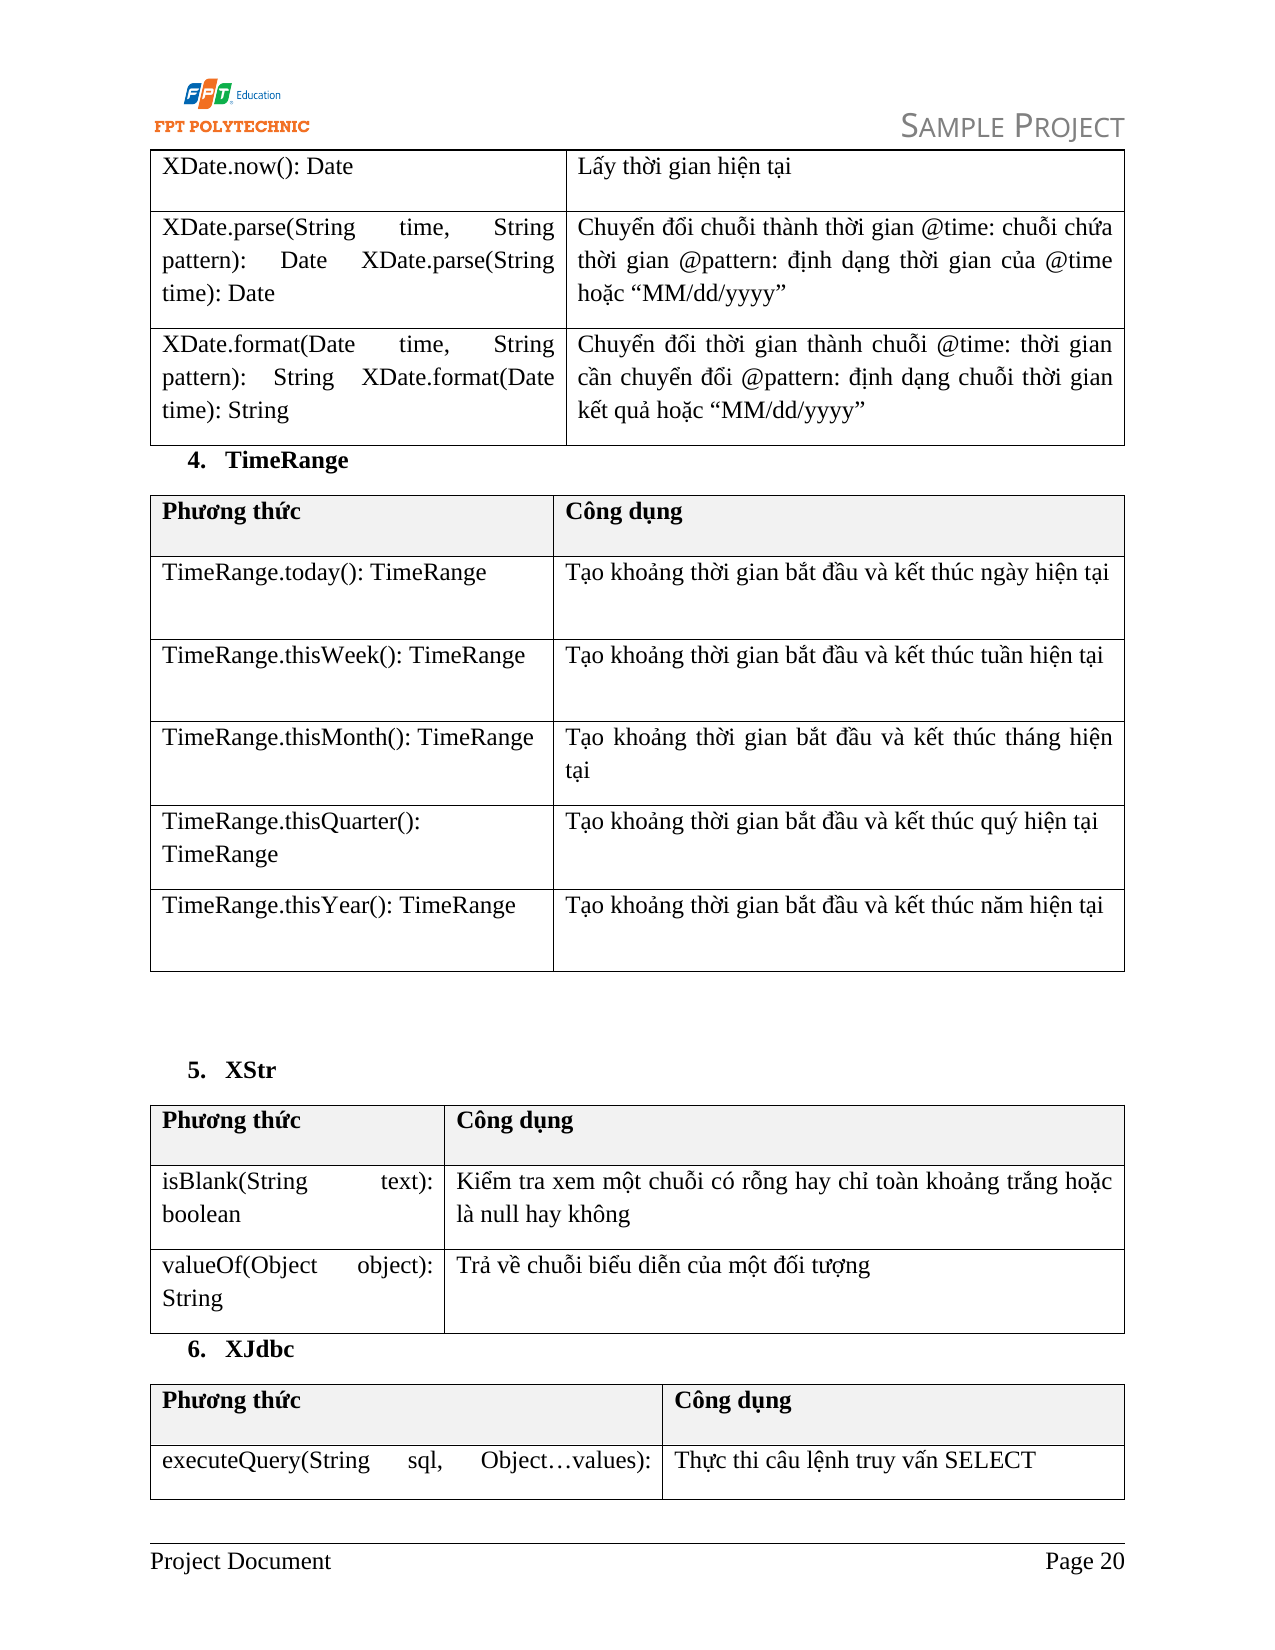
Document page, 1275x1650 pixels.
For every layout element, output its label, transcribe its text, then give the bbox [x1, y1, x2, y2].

list XJdbc [187, 1334, 1125, 1363]
table_cell XDate.now(): Date [151, 151, 566, 211]
table_header Phương thức [151, 1106, 444, 1165]
table_cell TimeRange.today(): TimeRange [151, 557, 553, 639]
list TimeRange [187, 446, 1125, 474]
table_header Công dụng [445, 1106, 1124, 1165]
table_header Phương thức [151, 496, 553, 556]
table_cell Tạo khoảng thời gian bắt đầu và kết thúc quý hiện tại [554, 806, 1124, 889]
table_cell TimeRange.thisYear(): TimeRange [151, 890, 553, 971]
table_cell Tạo khoảng thời gian bắt đầu và kết thúc năm hiện tại [554, 890, 1124, 971]
table_cell Chuyển đổi chuỗi thành thời gian @time: chuỗi chứa thời gian @pattern: định dạng thời gian của @time hoặc “MM/dd/yyyy” [567, 212, 1124, 328]
table_cell isBlank(String text): boolean [151, 1166, 444, 1249]
table_cell Lấy thời gian hiện tại [567, 151, 1124, 211]
table_header Phương thức [151, 1385, 662, 1444]
table_cell valueOf(Object object): String [151, 1250, 444, 1333]
table_cell TimeRange.thisWeek(): TimeRange [151, 640, 553, 721]
table_cell Trả về chuỗi biểu diễn của một đối tượng [445, 1250, 1124, 1333]
table_header Công dụng [663, 1385, 1124, 1444]
table_header Công dụng [554, 496, 1124, 556]
table_cell TimeRange.thisQuarter(): TimeRange [151, 806, 553, 889]
table_cell XDate.format(Date time, String pattern): String XDate.format(Date time): String [151, 329, 566, 444]
table_cell Tạo khoảng thời gian bắt đầu và kết thúc tuần hiện tại [554, 640, 1124, 721]
table_cell executeQuery(String sql, Object…values): ResultSet [151, 1446, 662, 1499]
table_cell Thực thi câu lệnh truy vấn SELECT [663, 1446, 1124, 1499]
table_cell Tạo khoảng thời gian bắt đầu và kết thúc tháng hiện tại [554, 722, 1124, 805]
picture [150, 75, 316, 138]
table_cell Kiểm tra xem một chuỗi có rỗng hay chỉ toàn khoảng trắng hoặc là null hay không [445, 1166, 1124, 1249]
list XStr [187, 1055, 1125, 1084]
table_cell Tạo khoảng thời gian bắt đầu và kết thúc ngày hiện tại [554, 557, 1124, 639]
table_cell XDate.parse(String time, String pattern): Date XDate.parse(String time): Date [151, 212, 566, 328]
table_cell TimeRange.thisMonth(): TimeRange [151, 722, 553, 805]
table_cell Chuyển đổi thời gian thành chuỗi @time: thời gian cần chuyển đổi @pattern: định dạng chuỗi thời gian kết quả hoặc “MM/dd/yyyy” [567, 329, 1124, 444]
